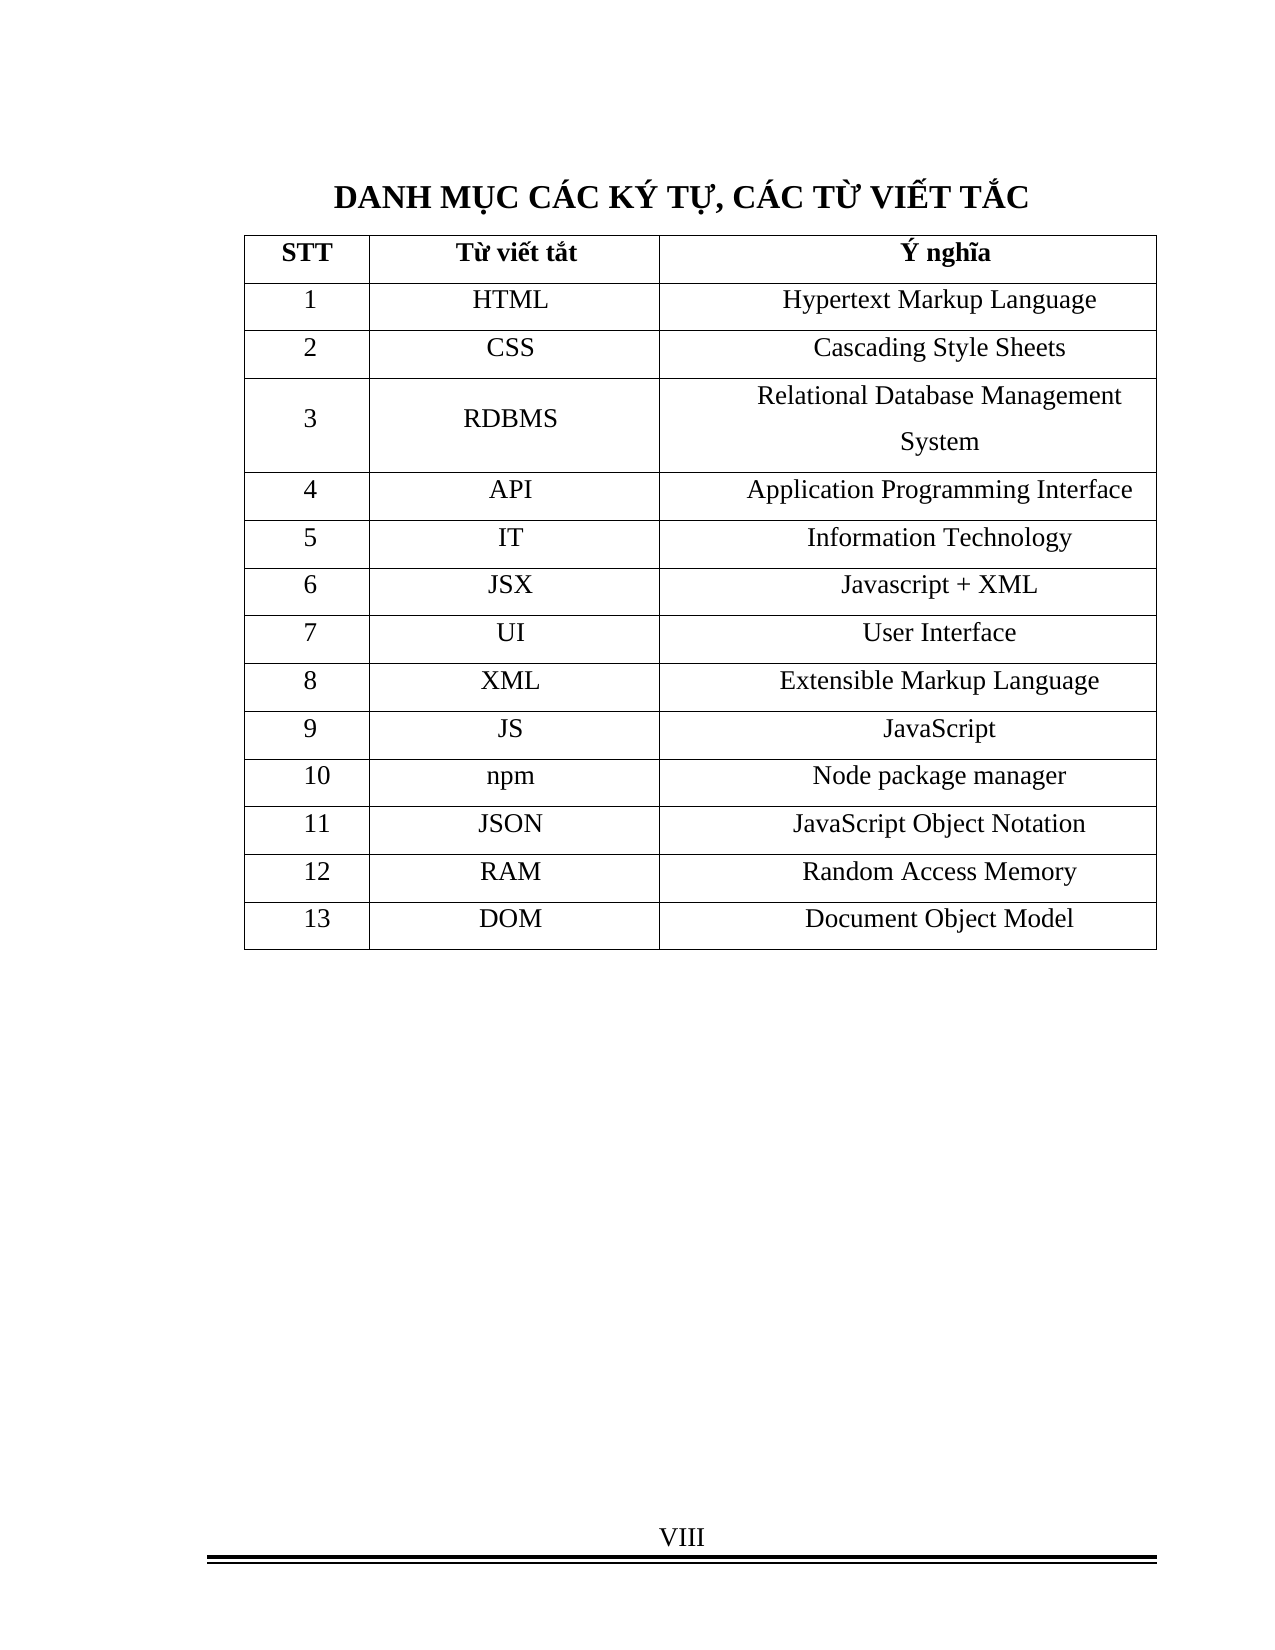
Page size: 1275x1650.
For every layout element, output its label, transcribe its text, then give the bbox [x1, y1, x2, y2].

table_cell 10 [245, 760, 369, 806]
table_cell JavaScript [660, 712, 1156, 758]
table_cell DOM [370, 903, 659, 949]
table_cell 8 [245, 664, 369, 711]
table_cell 12 [245, 855, 369, 902]
table_cell IT [370, 521, 659, 568]
table_cell 2 [245, 331, 369, 378]
table_header Ý nghĩa [660, 236, 1156, 282]
table_cell 1 [245, 284, 369, 330]
table_cell CSS [370, 331, 659, 378]
table_cell Hypertext Markup Language [660, 284, 1156, 330]
table_cell 4 [245, 473, 369, 520]
table_cell 6 [245, 569, 369, 615]
table_cell RAM [370, 855, 659, 902]
table_cell API [370, 473, 659, 520]
table_cell Javascript + XML [660, 569, 1156, 615]
table_cell Relational Database Management System [660, 379, 1156, 472]
table_cell JavaScript Object Notation [660, 807, 1156, 854]
table_cell JS [370, 712, 659, 758]
table_cell 5 [245, 521, 369, 568]
table_cell UI [370, 616, 659, 663]
table_cell Document Object Model [660, 903, 1156, 949]
table_cell Node package manager [660, 760, 1156, 806]
table_cell npm [370, 760, 659, 806]
table_cell Extensible Markup Language [660, 664, 1156, 711]
table_cell 3 [245, 379, 369, 472]
table_cell Random Access Memory [660, 855, 1156, 902]
table_header STT [245, 236, 369, 282]
table_cell 7 [245, 616, 369, 663]
table_cell 13 [245, 903, 369, 949]
table_cell 9 [245, 712, 369, 758]
table_cell JSX [370, 569, 659, 615]
text DANH MỤC CÁC KÝ TỰ, CÁC TỪ VIẾT TẮC [207, 177, 1157, 216]
table_cell JSON [370, 807, 659, 854]
table_cell Application Programming Interface [660, 473, 1156, 520]
table_cell 11 [245, 807, 369, 854]
table_cell HTML [370, 284, 659, 330]
table_cell XML [370, 664, 659, 711]
table_cell Cascading Style Sheets [660, 331, 1156, 378]
table_cell User Interface [660, 616, 1156, 663]
table_header Từ viết tắt [370, 236, 659, 282]
table_cell Information Technology [660, 521, 1156, 568]
table_cell RDBMS [370, 379, 659, 472]
